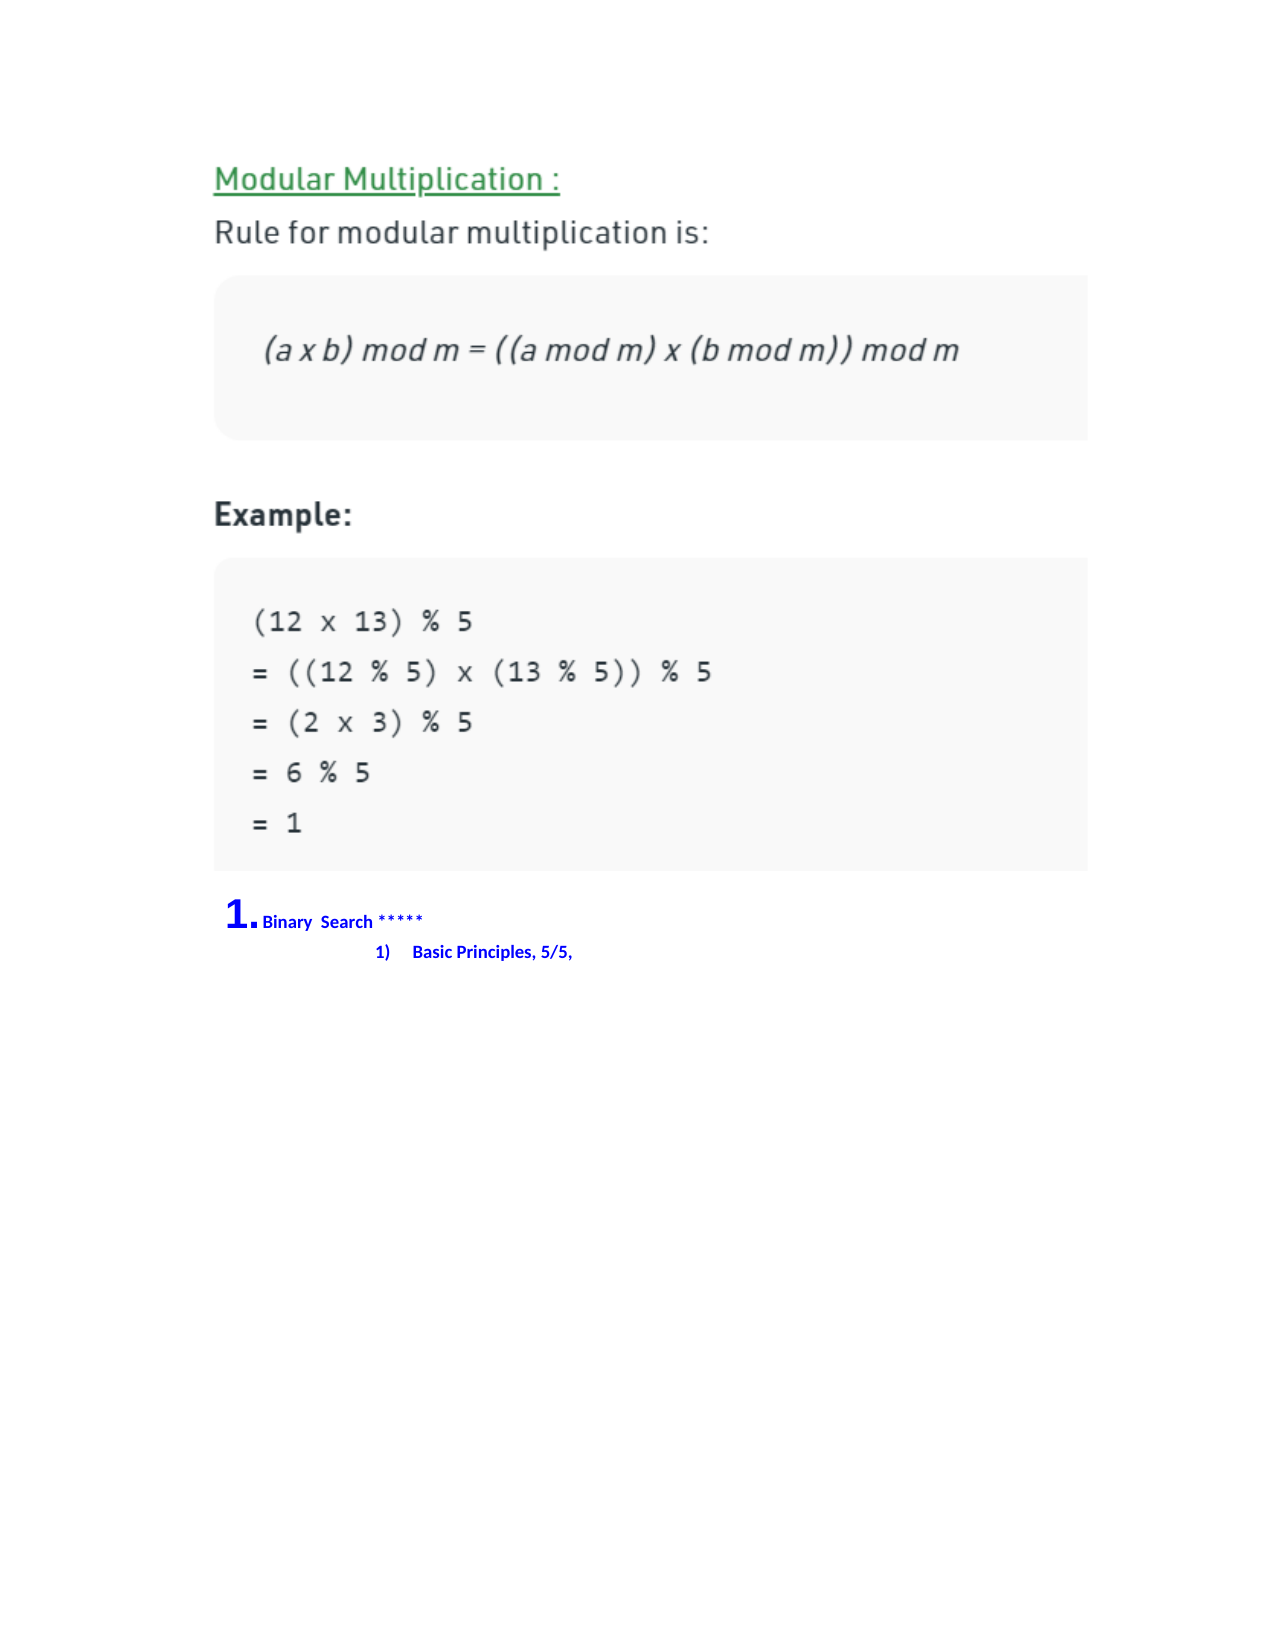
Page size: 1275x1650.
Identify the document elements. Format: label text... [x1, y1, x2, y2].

list Binary Search ***** [225, 889, 1087, 937]
list Basic Principles, 5/5, [375, 941, 1087, 964]
picture [187, 150, 1088, 871]
